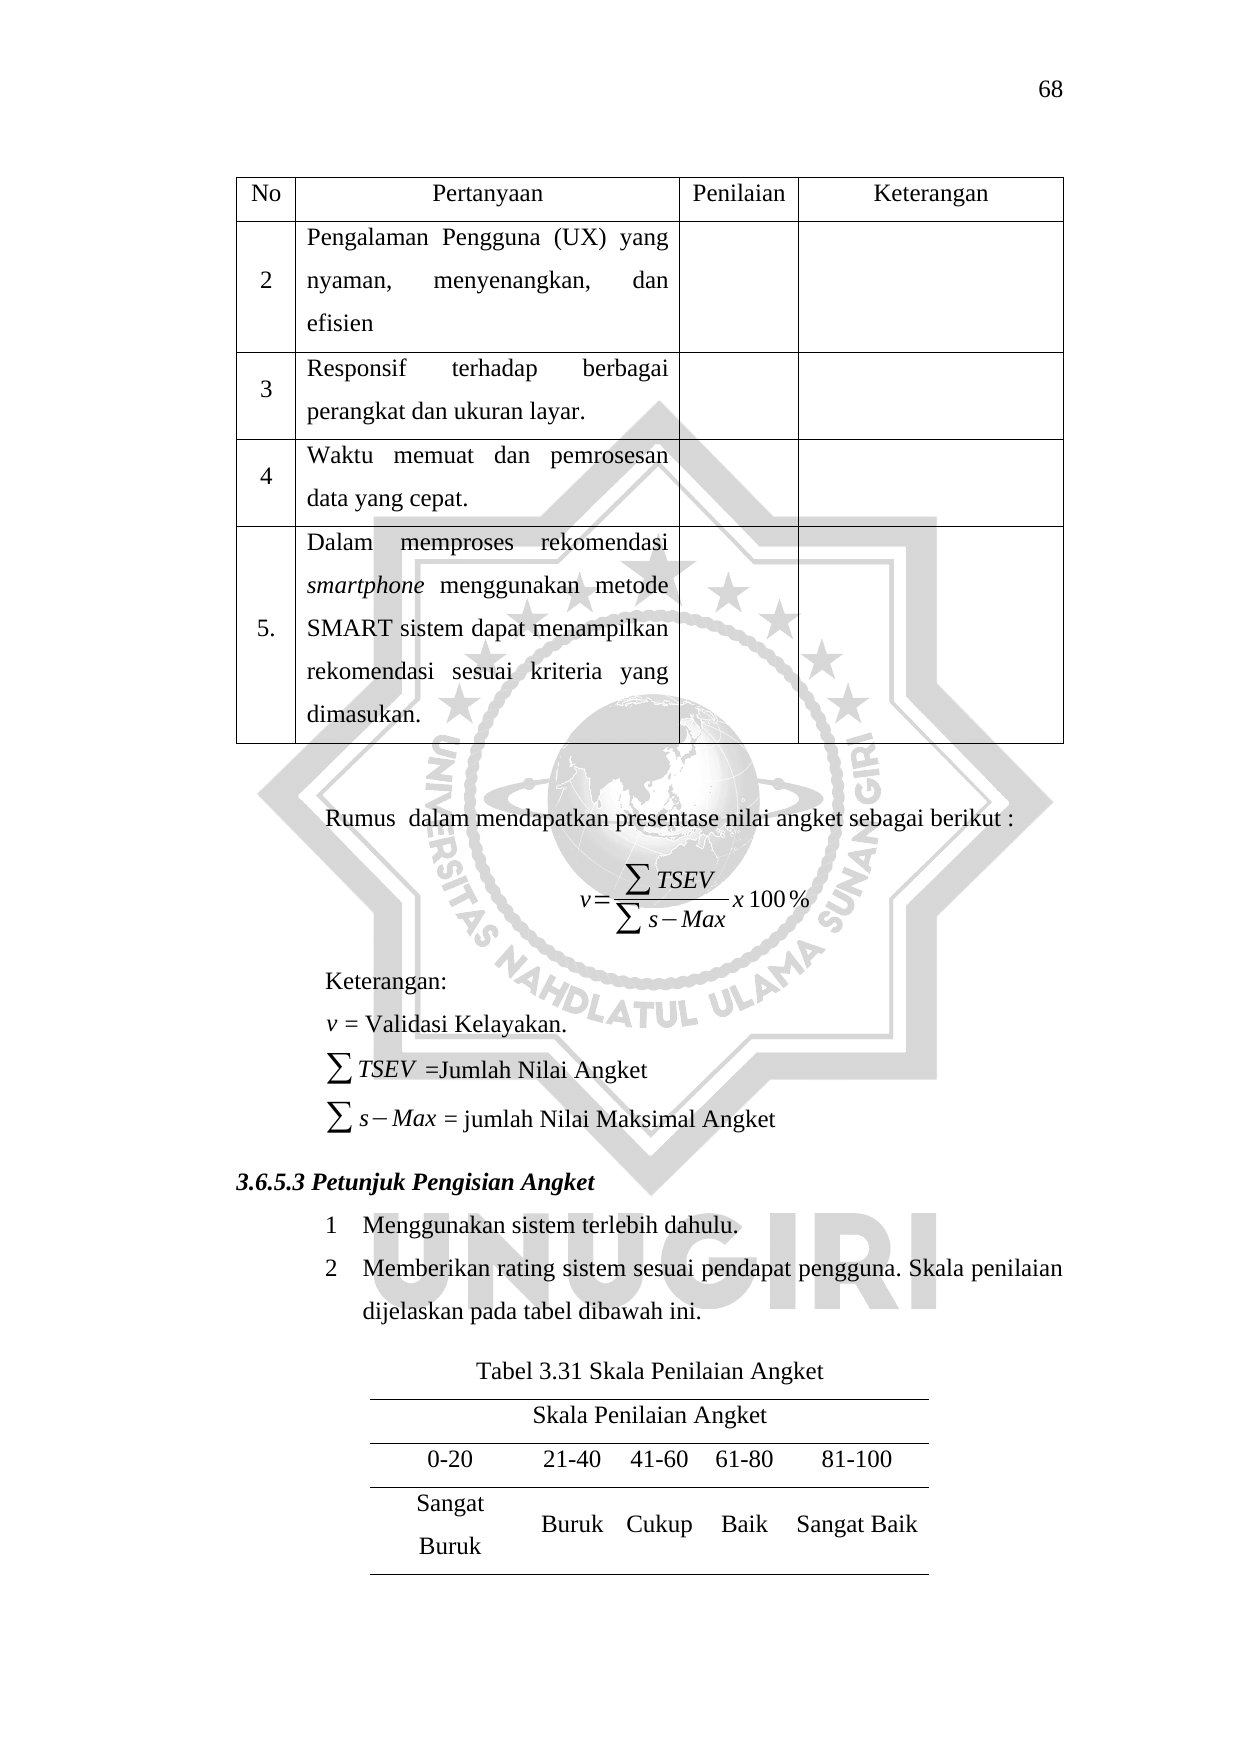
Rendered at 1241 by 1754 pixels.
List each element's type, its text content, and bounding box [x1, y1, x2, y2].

table_cell Cukup [615, 1488, 704, 1574]
table_cell [799, 353, 1063, 439]
table_cell [799, 440, 1063, 526]
subtitle Petunjuk Pengisian Angket [236, 1167, 1063, 1195]
table_header Skala Penilaian Angket [370, 1400, 929, 1443]
table_cell [680, 527, 798, 742]
text = jumlah Nilai Maksimal Angket [325, 1101, 1063, 1136]
table_cell Dalam memproses rekomendasi smartphone menggunakan metode SMART sistem dapat menampilkan rekomendasi sesuai kriteria yang dimasukan. [296, 527, 679, 742]
table_cell 21-40 [530, 1444, 614, 1487]
table_cell Baik [704, 1488, 785, 1574]
table_cell 5. [237, 527, 295, 742]
table_cell [680, 440, 798, 526]
table_cell Responsif terhadap berbagai perangkat dan ukuran layar. [296, 353, 679, 439]
table_cell [680, 353, 798, 439]
list Menggunakan sistem terlebih dahulu. [325, 1210, 1063, 1238]
text Keterangan: [325, 966, 1063, 995]
table_cell [799, 527, 1063, 742]
table_header Penilaian [680, 178, 798, 221]
table_header Pertanyaan [296, 178, 679, 221]
table_cell [680, 222, 798, 352]
table_cell Waktu memuat dan pemrosesan data yang cepat. [296, 440, 679, 526]
text Rumus dalam mendapatkan presentase nilai angket sebagai berikut : [325, 803, 1063, 832]
table_cell 4 [237, 440, 295, 526]
table_cell 3 [237, 353, 295, 439]
list Memberikan rating sistem sesuai pendapat pengguna. Skala penilaian dijelaskan pada tabel dibawah ini. [325, 1253, 1063, 1325]
table_cell Pengalaman Pengguna (UX) yang nyaman, menyenangkan, dan efisien [296, 222, 679, 352]
table_cell Buruk [530, 1488, 614, 1574]
table_cell 41-60 [615, 1444, 704, 1487]
table_header No [237, 178, 295, 221]
table_cell 81-100 [785, 1444, 929, 1487]
text Tabel 3.31 Skala Penilaian Angket [236, 1356, 1063, 1384]
table_cell 2 [237, 222, 295, 352]
table_cell Sangat Buruk [370, 1488, 529, 1574]
table_header Keterangan [799, 178, 1063, 221]
text =Jumlah Nilai Angket [325, 1053, 1063, 1087]
table_cell Sangat Baik [785, 1488, 929, 1574]
table_cell [799, 222, 1063, 352]
table_cell 61-80 [704, 1444, 785, 1487]
table_cell 0-20 [370, 1444, 529, 1487]
text = Validasi Kelayakan. [325, 1009, 1063, 1038]
